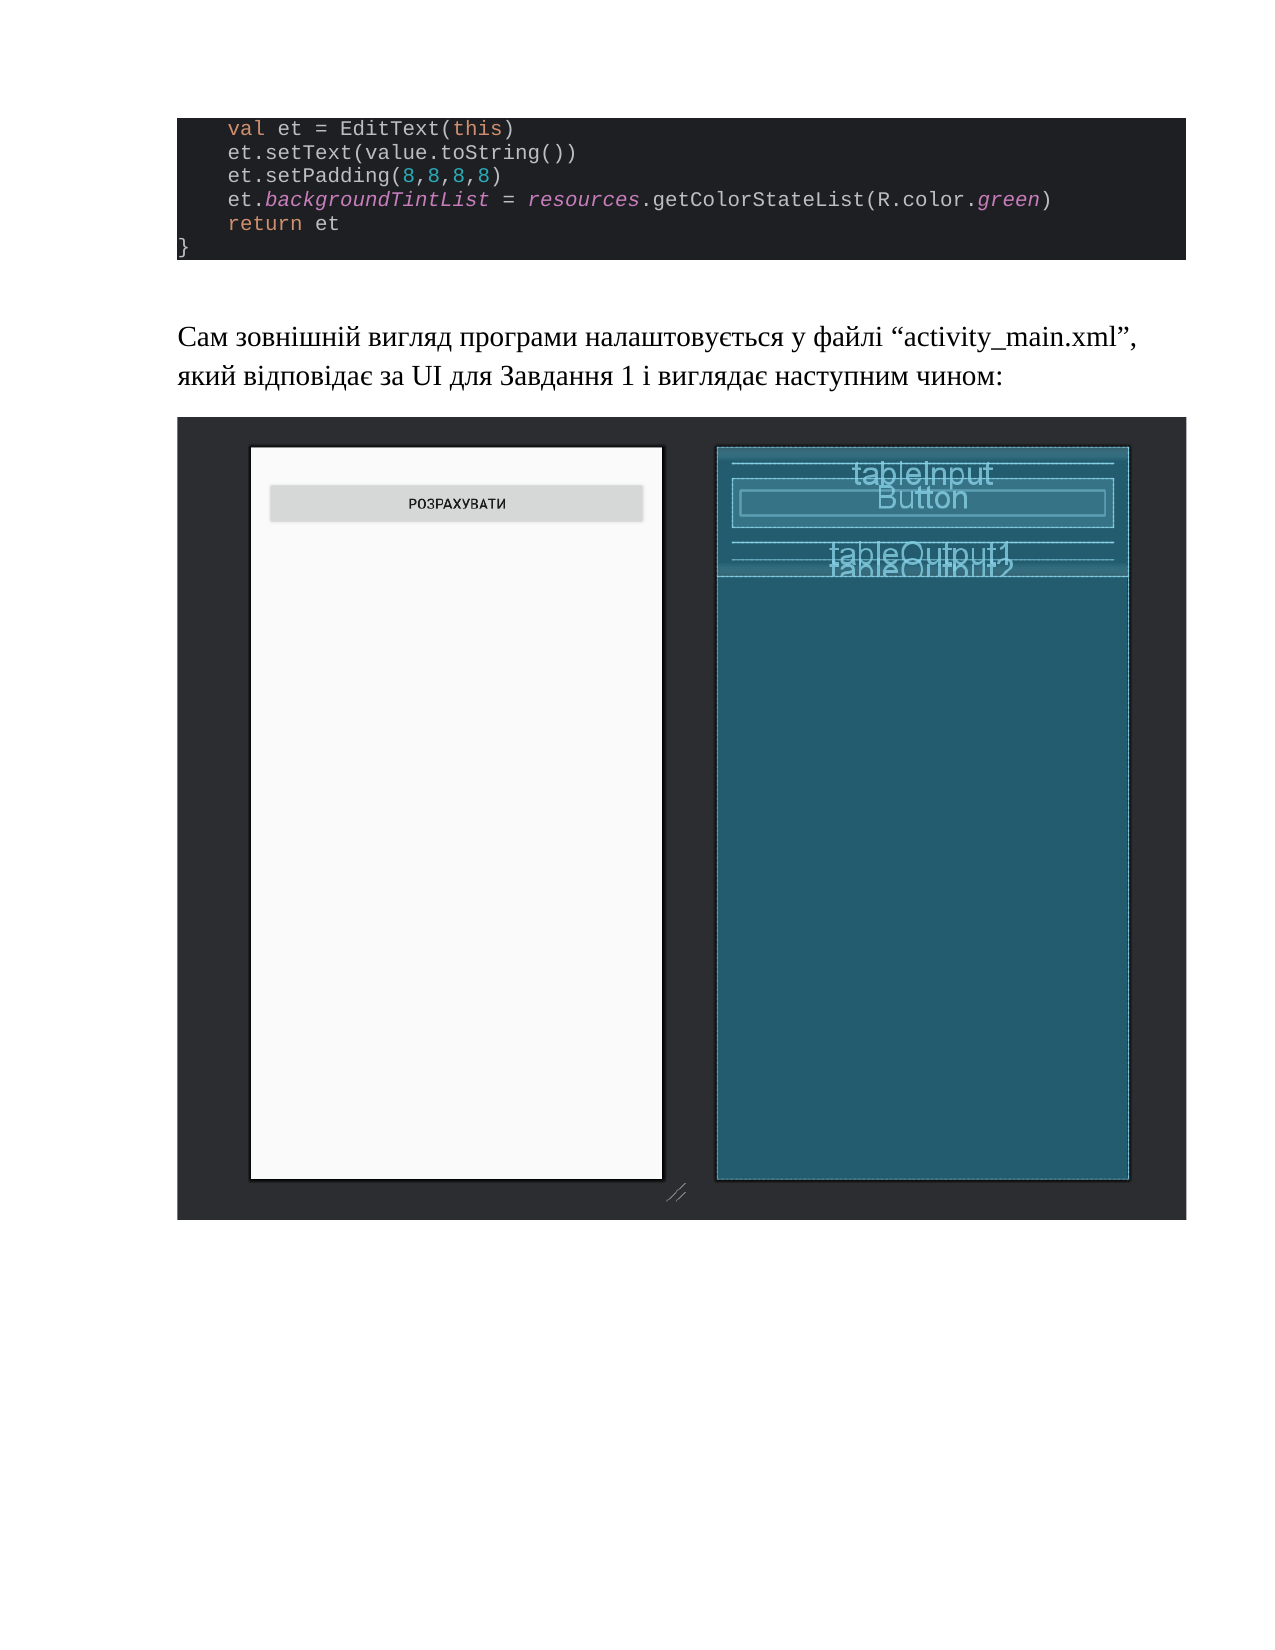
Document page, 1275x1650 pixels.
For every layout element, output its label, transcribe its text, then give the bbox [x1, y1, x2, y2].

picture [177, 417, 1187, 1220]
text Сам зовнішній вигляд програми налаштовується у файлі “activity_main.xml”, який відповідає за UI для Завдання 1 і виглядає наступним чином: [177, 319, 1186, 391]
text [177, 118, 1186, 260]
